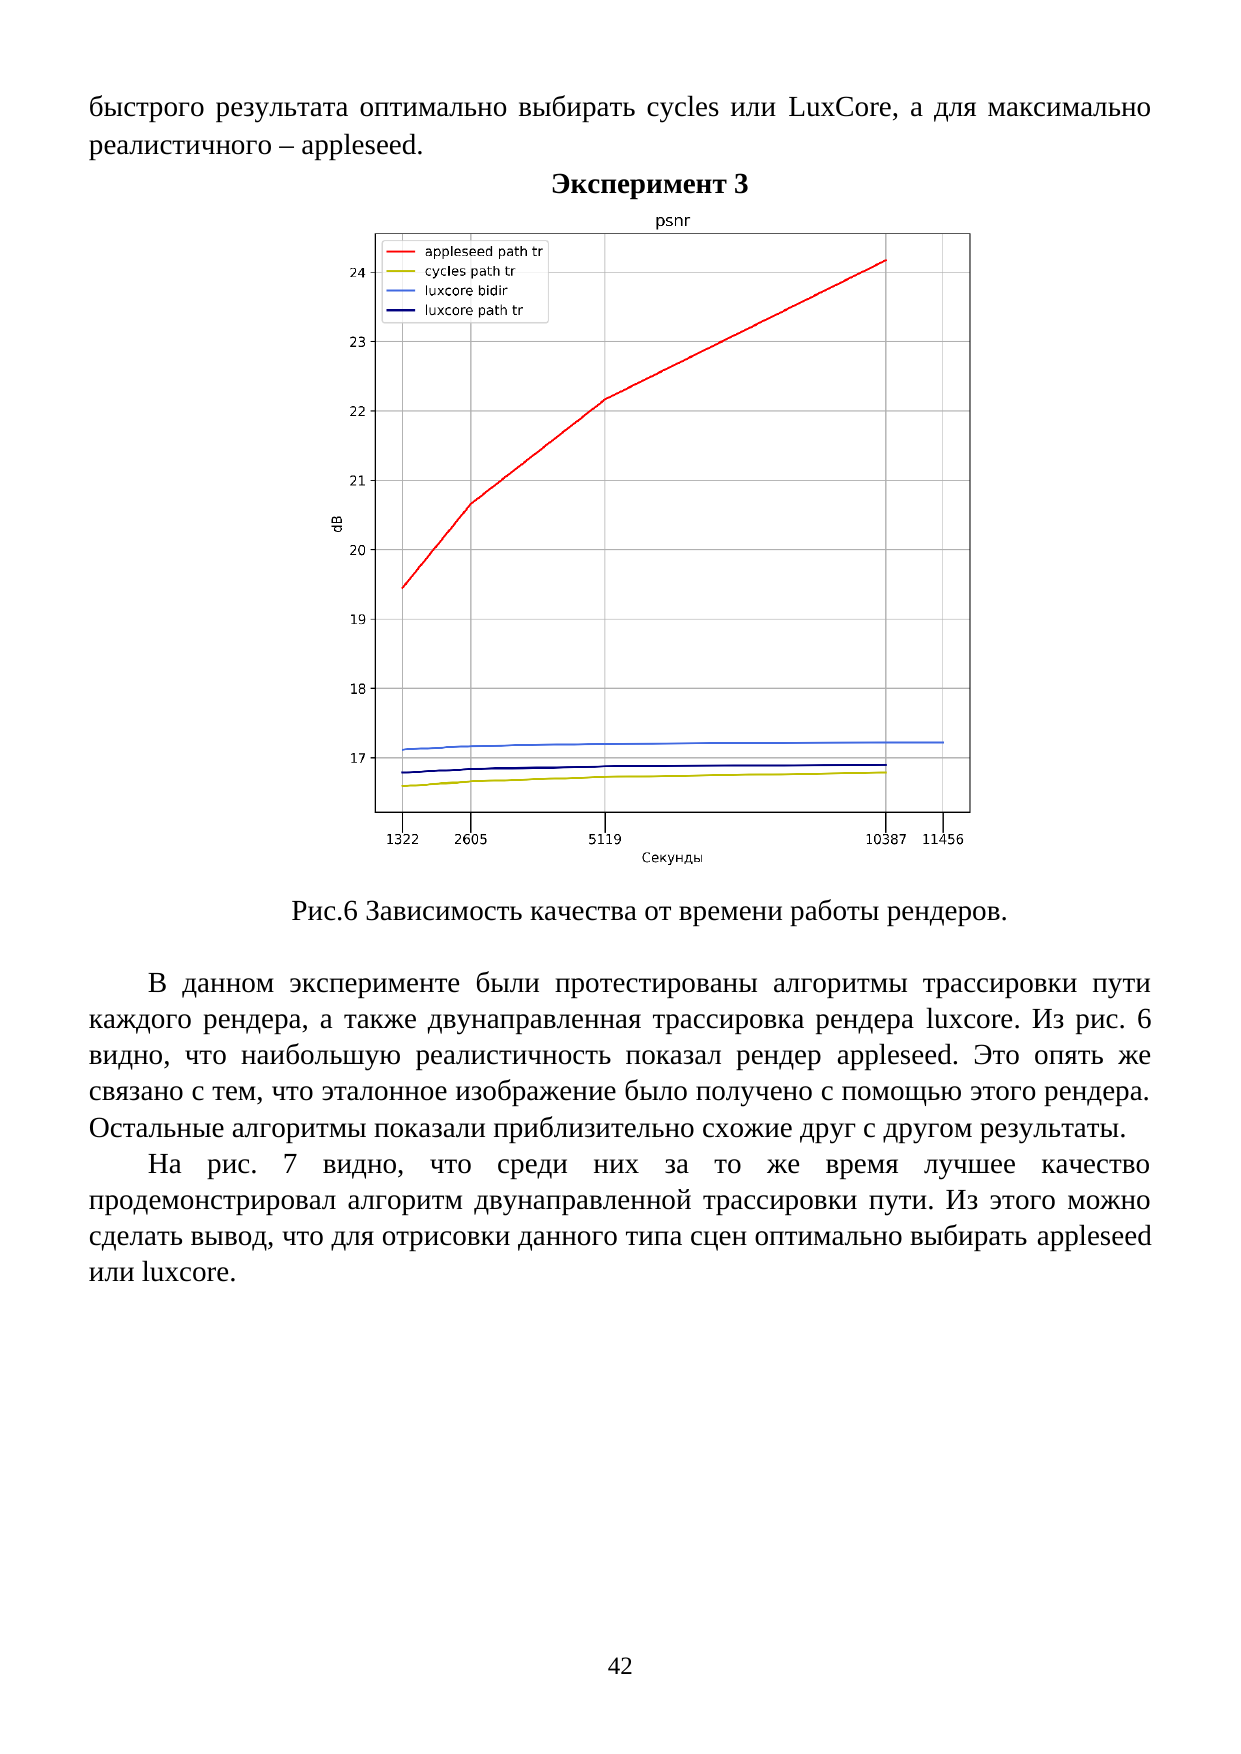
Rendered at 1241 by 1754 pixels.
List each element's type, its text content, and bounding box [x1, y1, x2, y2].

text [89, 89, 1152, 161]
text На рис. 7 видно, что среди них за то же время лучшее качество продемонстрировал алгоритм двунаправленной трассировки пути. Из этого можно сделать вывод, что для отрисовки данного типа сцен оптимально выбирать appleseed или luxcore. [89, 1146, 1152, 1288]
picture [321, 204, 978, 889]
text Рис.6 Зависимость качества от времени работы рендеров. [89, 893, 1152, 926]
text В данном эксперименте были протестированы алгоритмы трассировки пути каждого рендера, а также двунаправленная трассировка рендера luxcore. Из рис. 6 видно, что наибольшую реалистичность показал рендер appleseed. Это опять же связано с тем, что эталонное изображение было получено с помощью этого рендера. Остальные алгоритмы показали приблизительно схожие друг с другом результаты. [89, 965, 1152, 1143]
text Эксперимент 3 [89, 166, 1152, 199]
